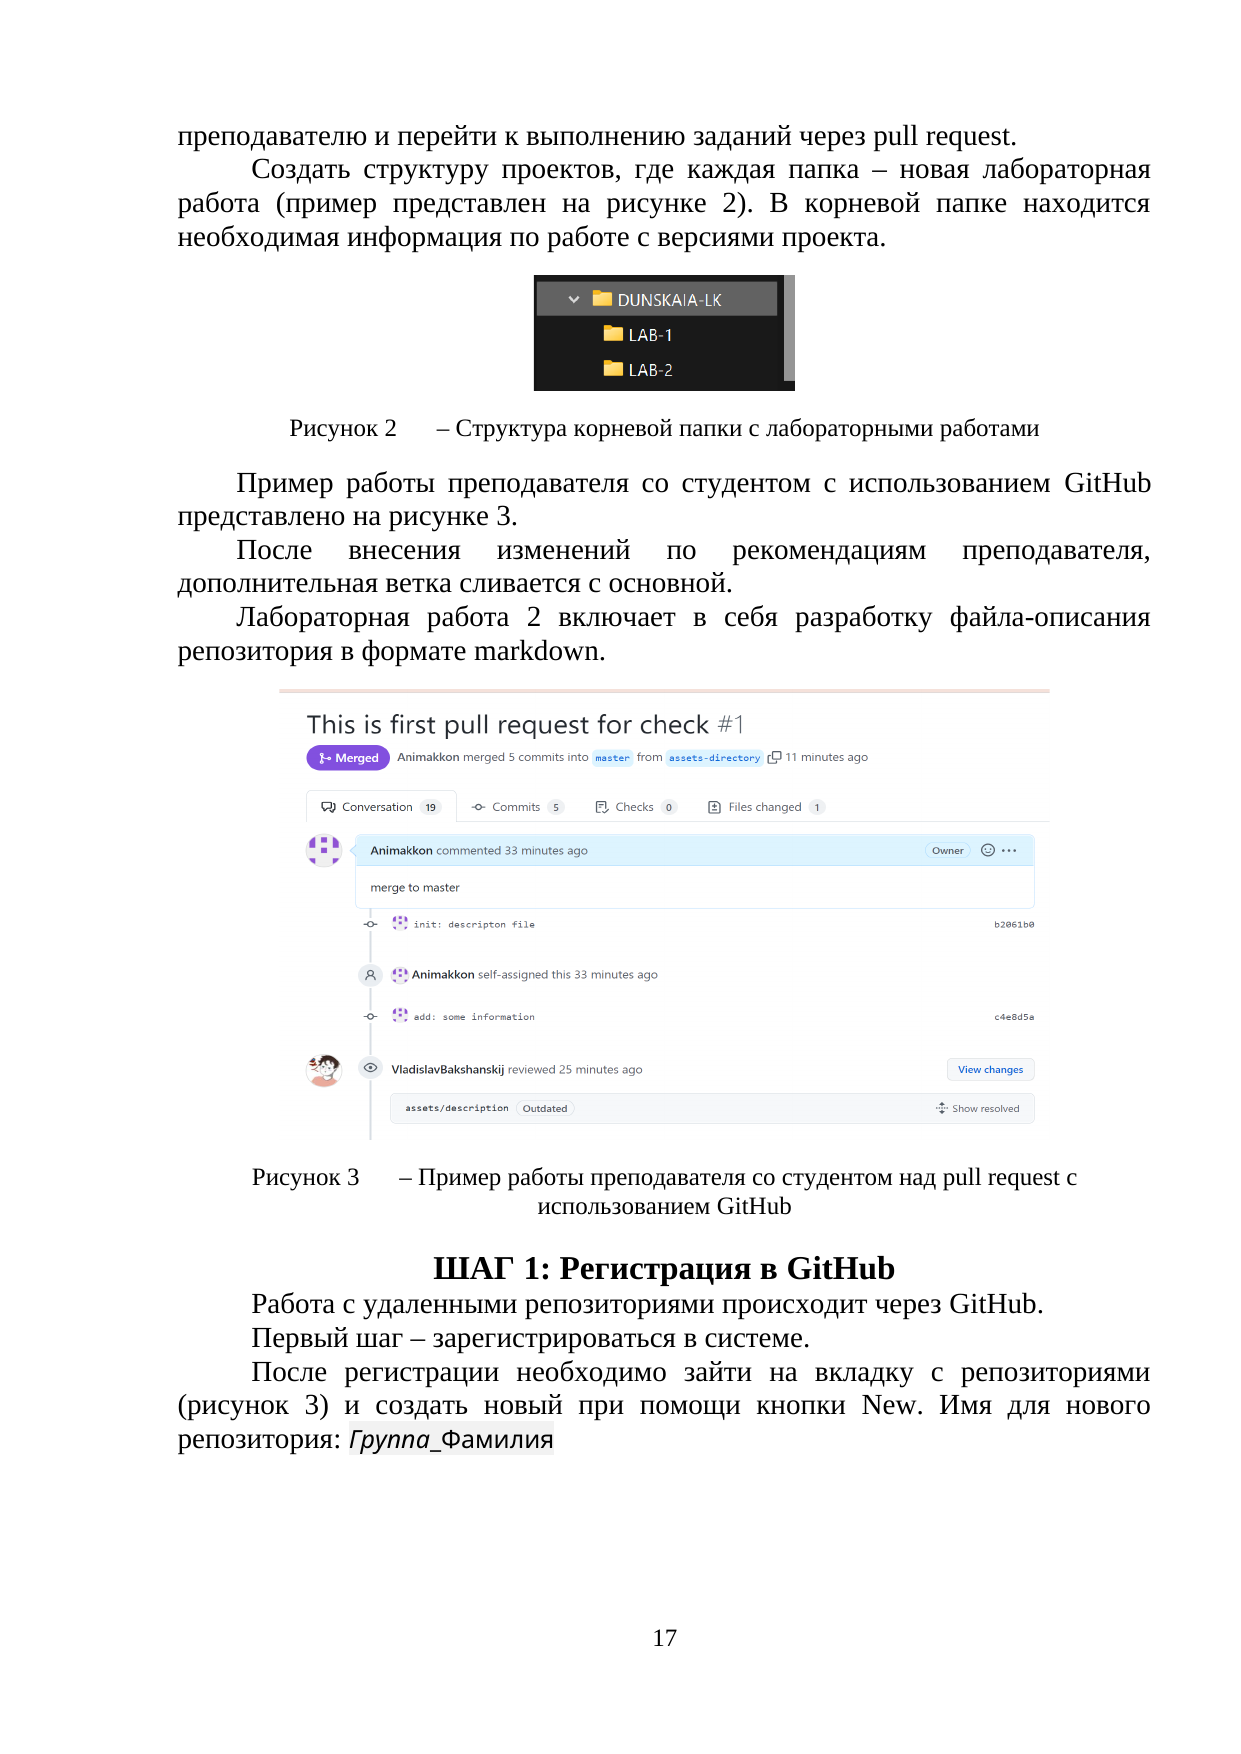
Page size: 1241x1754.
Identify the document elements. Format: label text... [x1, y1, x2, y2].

text Работа с удаленными репозиториями происходит через GitHub. [177, 1287, 1152, 1320]
text Создать структуру проектов, где каждая папка – новая лабораторная работа (пример представлен на рисунке 2). В корневой папке находится необходимая информация по работе с версиями проекта. [177, 152, 1152, 252]
text – Структура корневой папки с лабораторными работами [177, 413, 1152, 442]
text После внесения изменений по рекомендациям преподавателя, дополнительная ветка сливается с основной. [177, 532, 1152, 599]
picture [279, 689, 1050, 1140]
text ШАГ 1: Регистрация в GitHub [177, 1248, 1152, 1287]
text Пример работы преподавателя со студентом с использованием GitHub представлено на рисунке 3. [177, 465, 1152, 532]
text Лабораторная работа 2 включает в себя разработку файла-описания репозитория в формате markdown. [177, 599, 1152, 666]
picture [533, 275, 795, 391]
text После регистрации необходимо зайти на вкладку с репозиториями (рисунок 3) и создать новый при помощи кнопки New. Имя для нового репозитория: Группа_Фамилия [177, 1354, 1152, 1455]
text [177, 118, 1152, 152]
text – Пример работы преподавателя со студентом над pull request с использованием GitHub [177, 1162, 1152, 1219]
text Первый шаг – зарегистрироваться в системе. [177, 1320, 1152, 1354]
